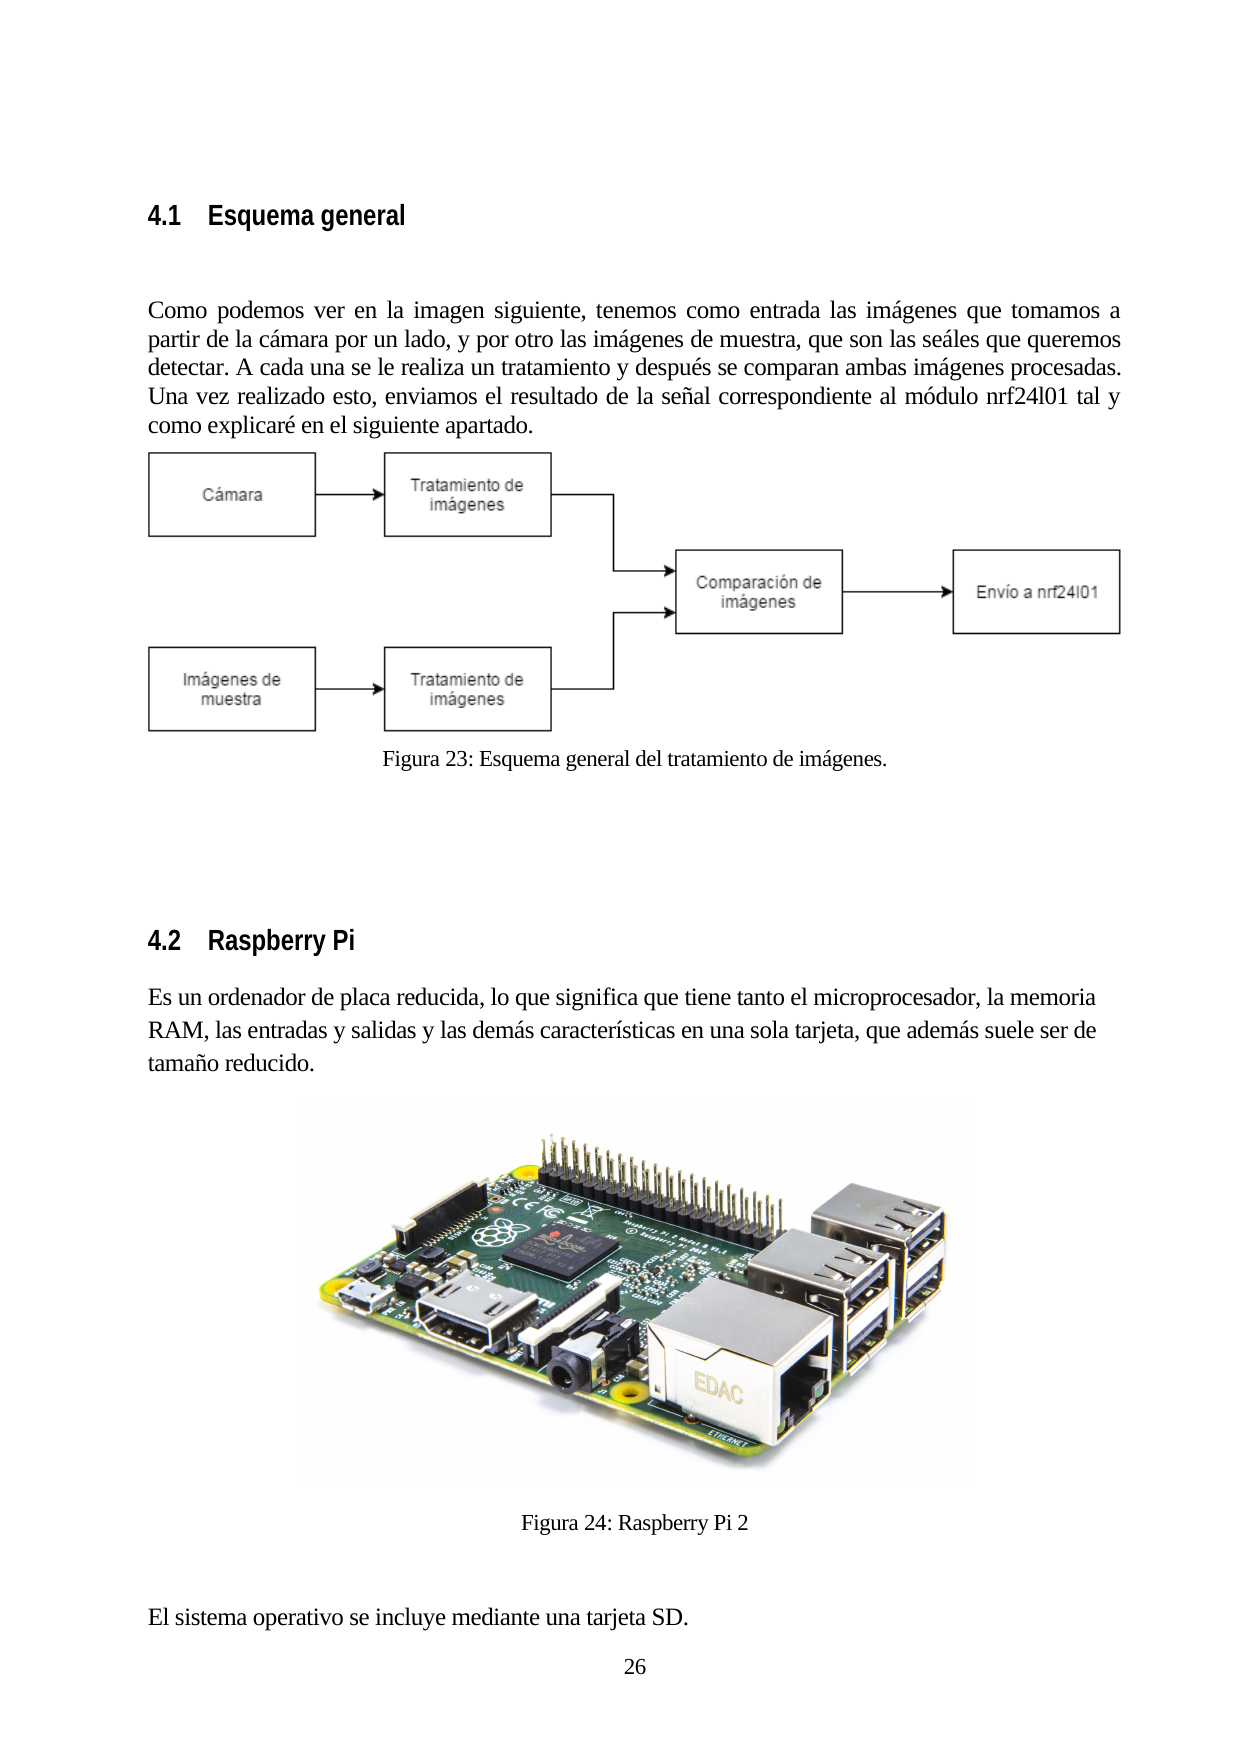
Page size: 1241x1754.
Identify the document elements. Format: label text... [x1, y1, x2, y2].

text El sistema operativo se incluye mediante una tarjeta SD. [148, 1602, 1122, 1631]
text Es un ordenador de placa reducida, lo que significa que tiene tanto el microprocesador, la memoria RAM, las entradas y salidas y las demás características en una sola tarjeta, que además suele ser de tamaño reducido. [148, 982, 1122, 1076]
picture [147, 451, 1122, 733]
text Figura 24: Raspberry Pi 2 [148, 1509, 1122, 1536]
text Como podemos ver en la imagen siguiente, tenemos como entrada las imágenes que tomamos a partir de la cámara por un lado, y por otro las imágenes de muestra, que son las seáles que queremos detectar. A cada una se le realiza un tratamiento y después se comparan ambas imágenes procesadas. Una vez realizado esto, enviamos el resultado de la señal correspondiente al módulo nrf24l01 tal y como explicaré en el siguiente apartado. [148, 295, 1122, 439]
subtitle Raspberry Pi [148, 923, 1123, 957]
text Figura 23: Esquema general del tratamiento de imágenes. [148, 745, 1122, 771]
subtitle Esquema general [148, 198, 1123, 231]
picture [296, 1101, 973, 1485]
